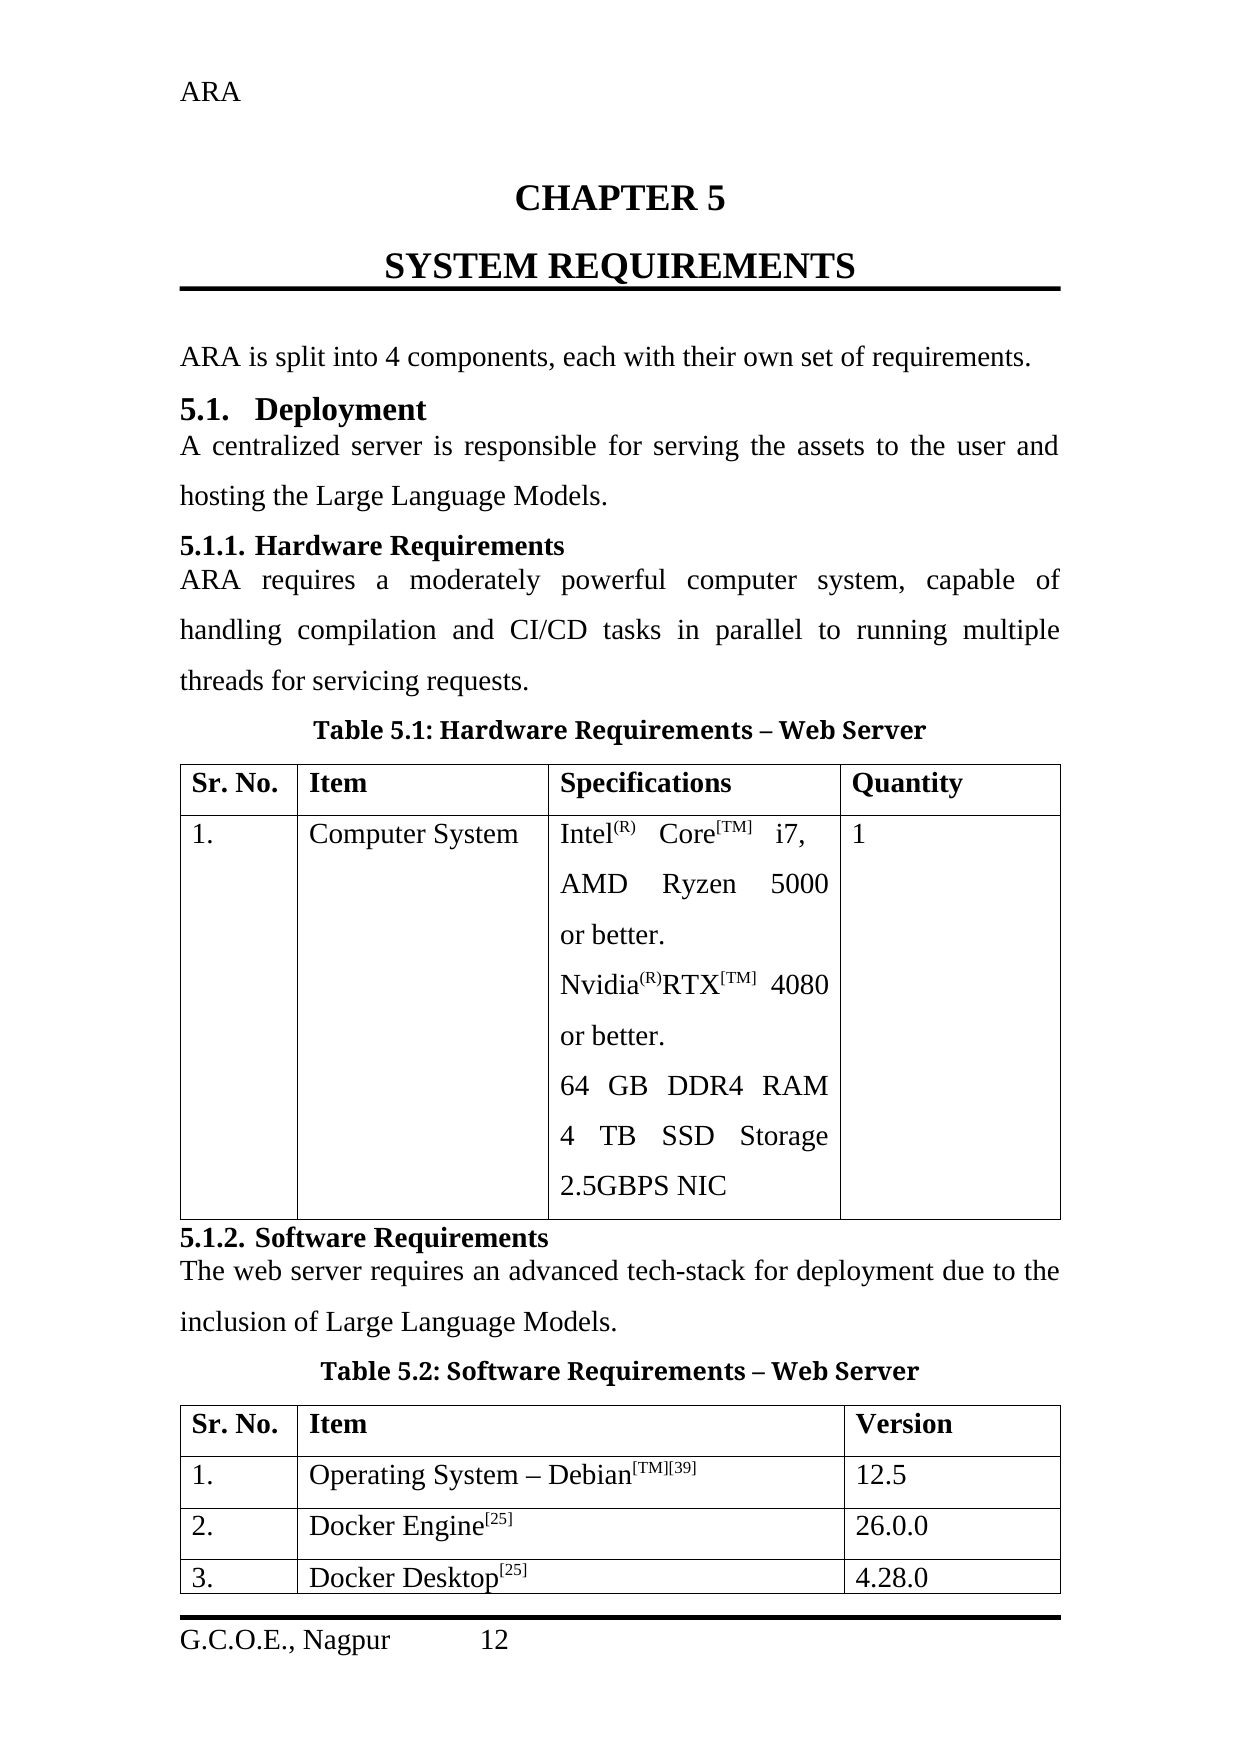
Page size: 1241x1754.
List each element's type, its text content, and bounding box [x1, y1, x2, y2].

table_header Item [298, 1406, 844, 1456]
table_header Item [298, 765, 548, 815]
table_cell Docker Desktop[25] [298, 1560, 844, 1593]
subtitle Deployment [179, 389, 1061, 428]
table_cell Intel(R) Core[TM] i7, AMD Ryzen 5000 or better. Nvidia(R)RTX[TM] 4080 or better. 64 GB DDR4 RAM 4 TB SSD Storage 2.5GBPS NIC [549, 816, 840, 1219]
table_cell Computer System [298, 816, 548, 1219]
text ARA is split into 4 components, each with their own set of requirements. [179, 339, 1061, 373]
table_cell Operating System – Debian[TM][39] [298, 1457, 844, 1507]
table_cell 3. [181, 1560, 297, 1593]
text A centralized server is responsible for serving the assets to the user and hosting the Large Language Models. [179, 428, 1061, 512]
table_header Sr. No. [181, 765, 297, 815]
table_header Specifications [549, 765, 840, 815]
subtitle Hardware Requirements [179, 528, 1061, 562]
table_header Quantity [841, 765, 1060, 815]
subtitle Software Requirements [179, 1220, 1061, 1253]
table_cell 12.5 [845, 1457, 1060, 1507]
subtitle CHAPTER 5 [179, 175, 1061, 218]
table_cell 1. [181, 1457, 297, 1507]
table_cell 4.28.0 [845, 1560, 1060, 1593]
table_cell Docker Engine[25] [298, 1509, 844, 1559]
text Table 5.1: Hardware Requirements – Web Server [179, 713, 1061, 747]
table_cell 1 [841, 816, 1060, 1219]
table_header Sr. No. [181, 1406, 297, 1456]
table_cell 26.0.0 [845, 1509, 1060, 1559]
text Table 5.2: Software Requirements – Web Server [179, 1354, 1061, 1388]
text The web server requires an advanced tech-stack for deployment due to the inclusion of Large Language Models. [179, 1253, 1061, 1337]
table_header Version [845, 1406, 1060, 1456]
text ARA requires a moderately powerful computer system, capable of handling compilation and CI/CD tasks in parallel to running multiple threads for servicing requests. [179, 562, 1061, 696]
table_cell 2. [181, 1509, 297, 1559]
subtitle SYSTEM REQUIREMENTS [179, 243, 1061, 286]
table_cell 1. [181, 816, 297, 1219]
